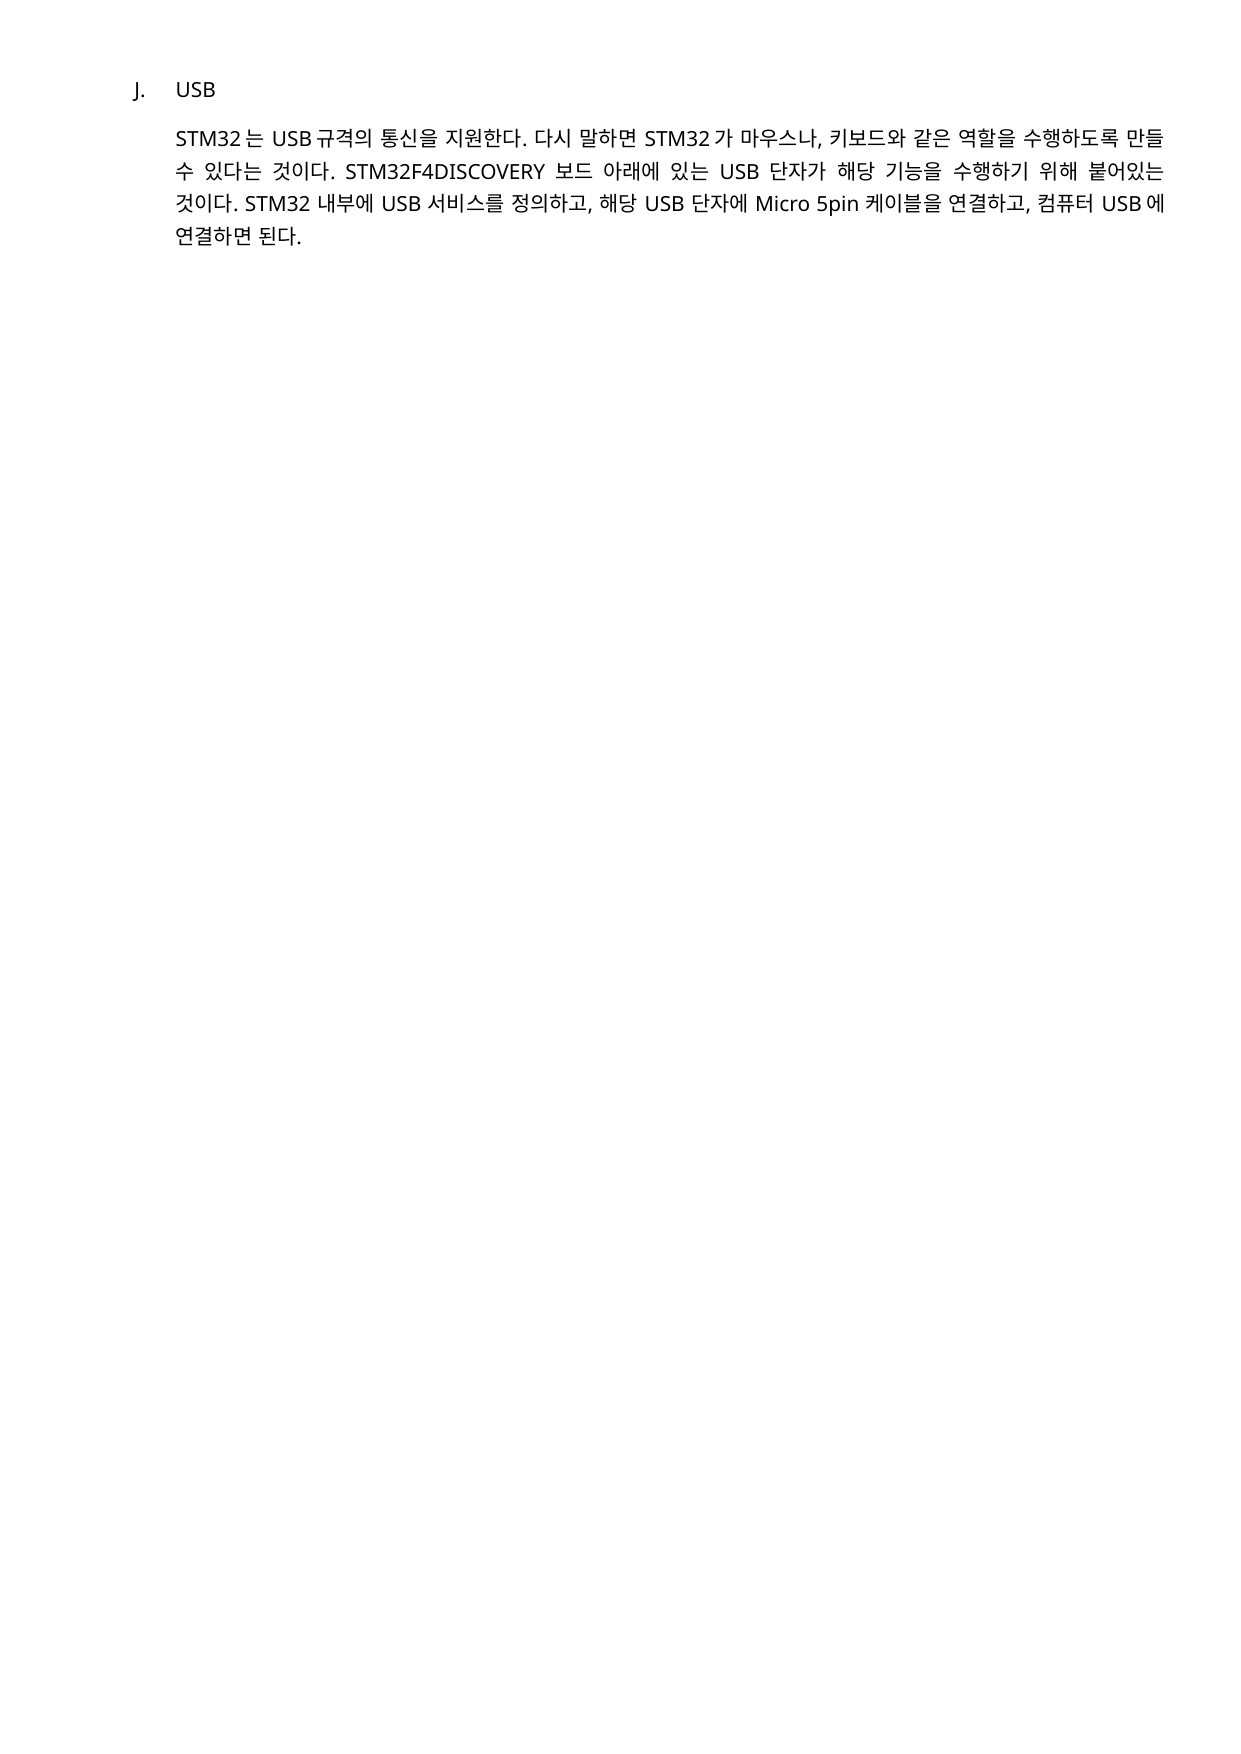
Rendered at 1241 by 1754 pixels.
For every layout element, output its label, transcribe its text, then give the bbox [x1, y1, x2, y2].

list USB [134, 75, 1165, 103]
list STM32는 USB규격의 통신을 지원한다. 다시 말하면 STM32가 마우스나, 키보드와 같은 역할을 수행하도록 만들 수 있다는 것이다. STM32F4DISCOVERY 보드 아래에 있는 USB 단자가 해당 기능을 수행하기 위해 붙어있는 것이다. STM32 내부에 USB 서비스를 정의하고, 해당 USB 단자에 Micro 5pin 케이블을 연결하고, 컴퓨터 USB에 연결하면 된다. [175, 122, 1165, 251]
